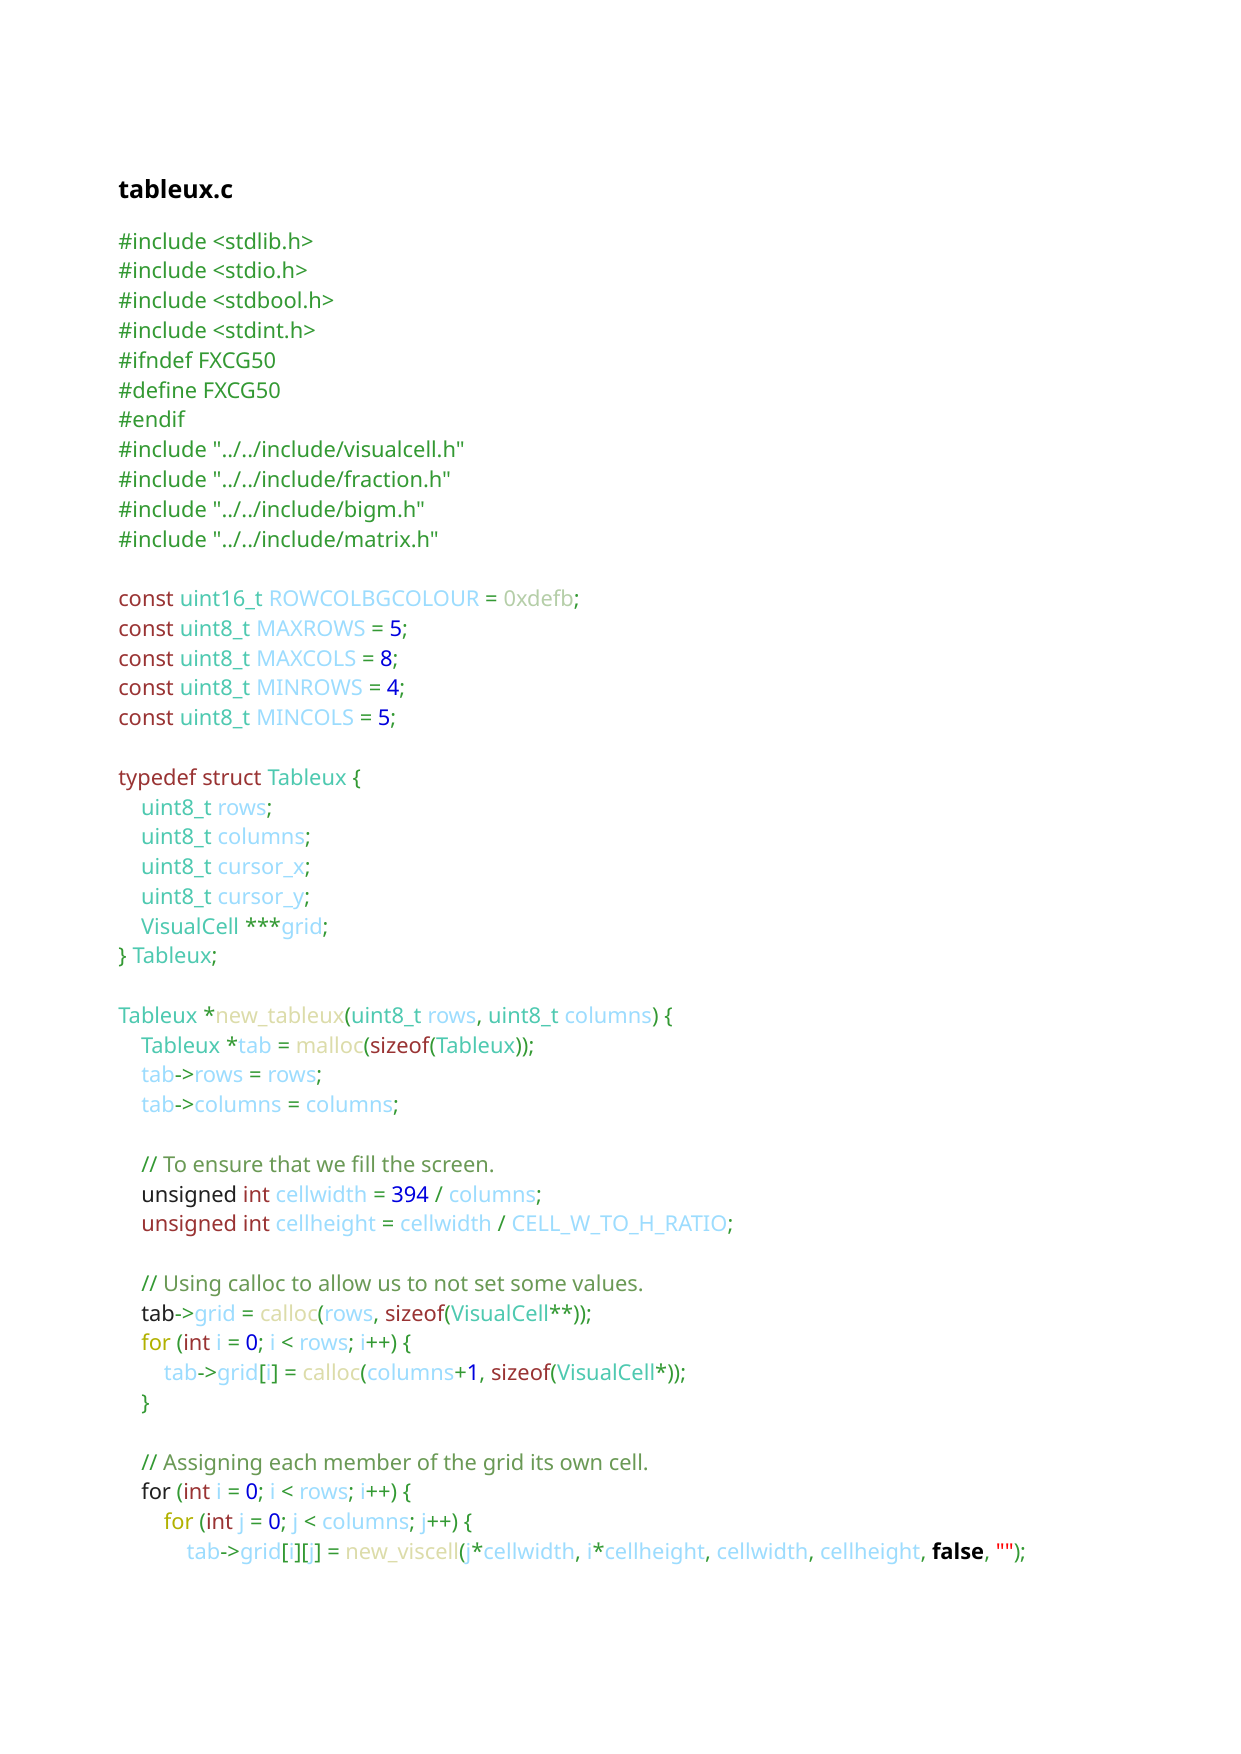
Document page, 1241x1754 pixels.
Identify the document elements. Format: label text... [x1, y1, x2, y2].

text const uint8_t MINROWS = 4; [118, 672, 1122, 702]
text const uint8_t MINCOLS = 5; [118, 702, 1122, 732]
text tab->columns = columns; [118, 1089, 1122, 1119]
text } [118, 1387, 1122, 1417]
text const uint8_t MAXCOLS = 8; [118, 643, 1122, 672]
text tab->rows = rows; [118, 1059, 1122, 1089]
text #include "../../include/fraction.h" [118, 464, 1122, 494]
text Tableux *tab = malloc(sizeof(Tableux)); [118, 1030, 1122, 1059]
text for (int j = 0; j < columns; j++) { [118, 1506, 1122, 1536]
text #define FXCG50 [118, 374, 1122, 404]
text uint8_t cursor_x; [118, 851, 1122, 881]
text #include "../../include/visualcell.h" [118, 434, 1122, 464]
text #include <stdio.h> [118, 255, 1122, 285]
text unsigned int cellwidth = 394 / columns; [118, 1178, 1122, 1208]
text const uint16_t ROWCOLBGCOLOUR = 0xdefb; [118, 583, 1122, 613]
text // Using calloc to allow us to not set some values. [118, 1268, 1122, 1298]
text #endif [118, 404, 1122, 434]
text #ifndef FXCG50 [118, 345, 1122, 374]
text tab->grid[i] = calloc(columns+1, sizeof(VisualCell*)); [118, 1357, 1122, 1387]
text tableux.c [118, 172, 1122, 206]
text #include <stdlib.h> [118, 226, 1122, 255]
text unsigned int cellheight = cellwidth / CELL_W_TO_H_RATIO; [118, 1208, 1122, 1238]
text tab->grid = calloc(rows, sizeof(VisualCell**)); [118, 1298, 1122, 1327]
text uint8_t columns; [118, 821, 1122, 851]
text // Assigning each member of the grid its own cell. [118, 1446, 1122, 1476]
text // To ensure that we fill the screen. [118, 1149, 1122, 1178]
text uint8_t rows; [118, 791, 1122, 821]
text #include "../../include/matrix.h" [118, 523, 1122, 553]
text } Tableux; [118, 940, 1122, 970]
text uint8_t cursor_y; [118, 881, 1122, 911]
text typedef struct Tableux { [118, 762, 1122, 791]
text Tableux *new_tableux(uint8_t rows, uint8_t columns) { [118, 1000, 1122, 1030]
text const uint8_t MAXROWS = 5; [118, 613, 1122, 643]
text #include <stdbool.h> [118, 285, 1122, 315]
text #include <stdint.h> [118, 315, 1122, 345]
text for (int i = 0; i < rows; i++) { [118, 1327, 1122, 1357]
text tab->grid[i][j] = new_viscell(j*cellwidth, i*cellheight, cellwidth, cellheight, false, ""); [118, 1536, 1122, 1566]
text VisualCell ***grid; [118, 911, 1122, 940]
text #include "../../include/bigm.h" [118, 494, 1122, 523]
text for (int i = 0; i < rows; i++) { [118, 1476, 1122, 1506]
